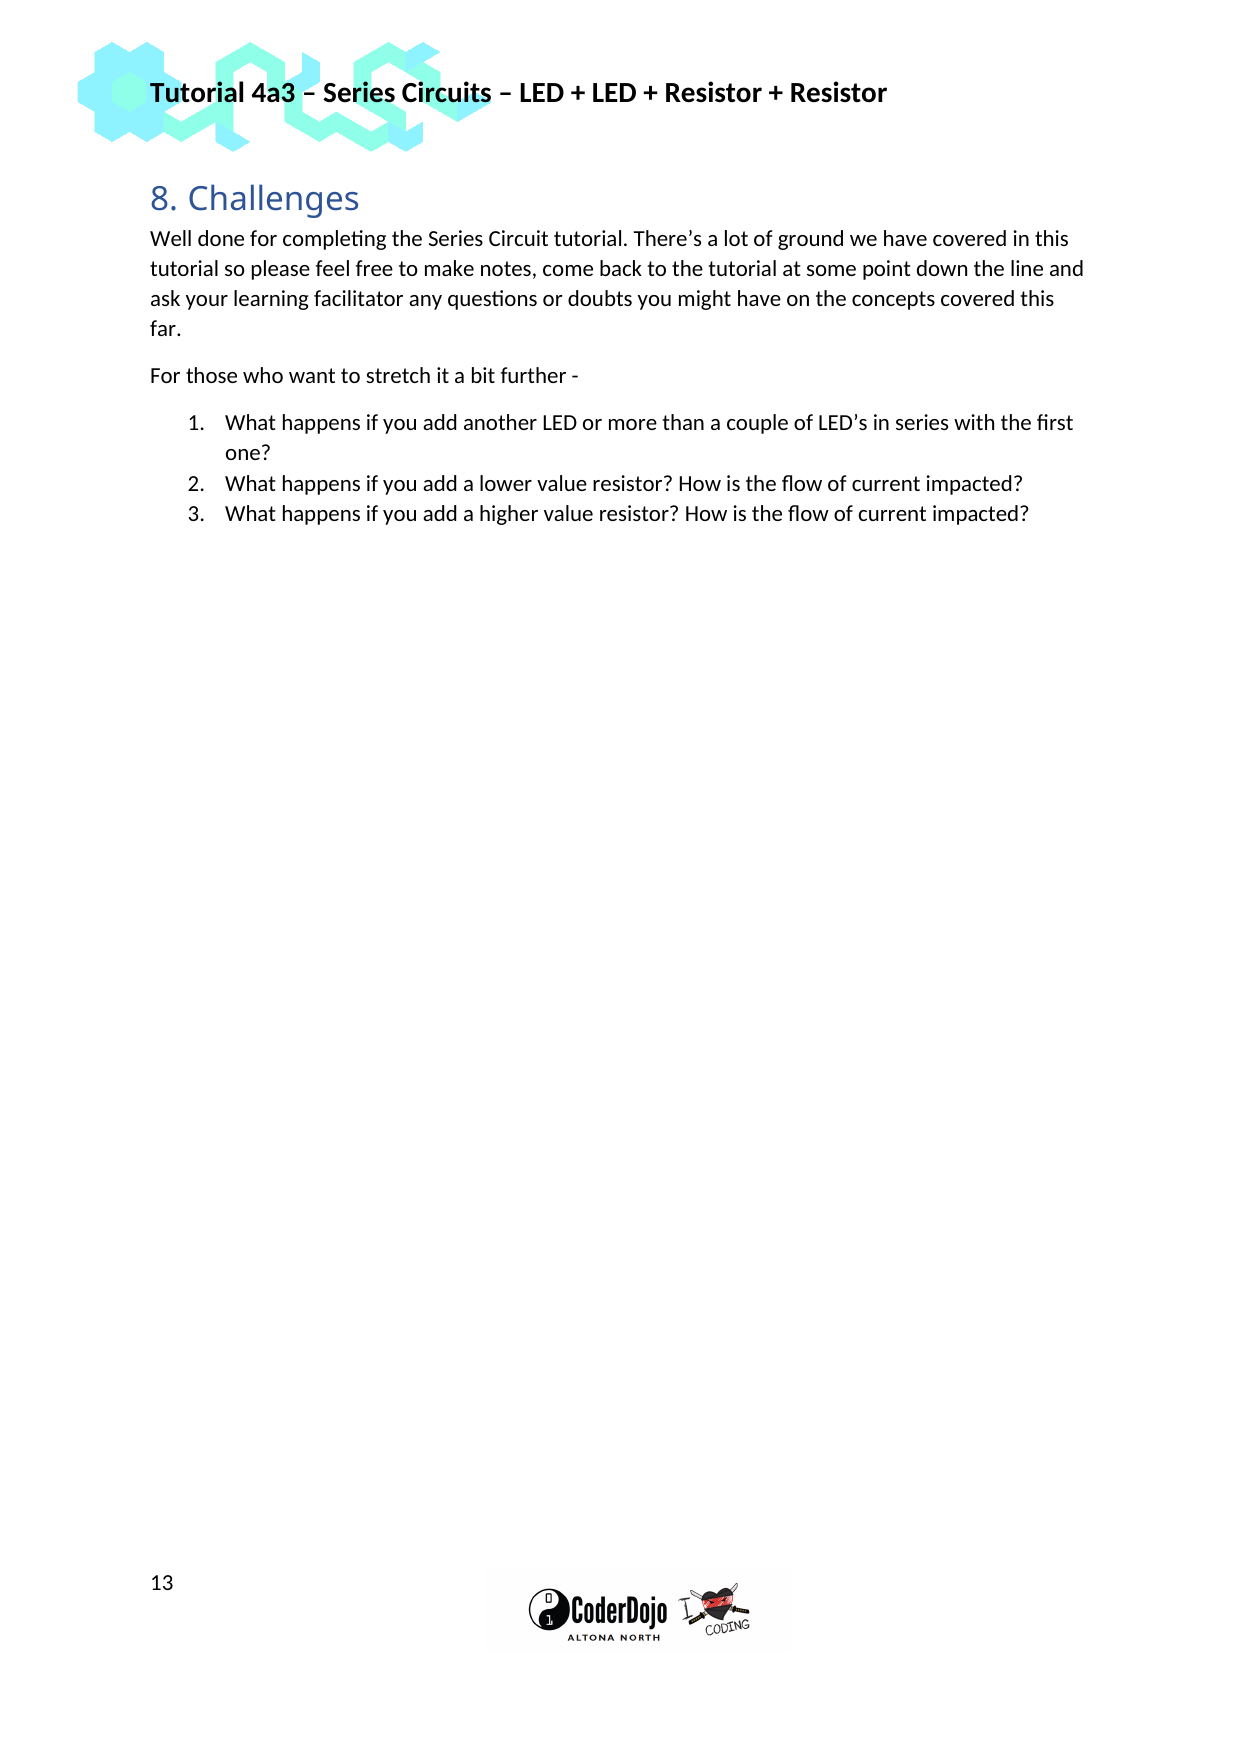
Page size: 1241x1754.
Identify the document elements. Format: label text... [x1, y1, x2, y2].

list What happens if you add another LED or more than a couple of LED’s in series with the first one? [187, 408, 1090, 467]
picture [486, 1568, 792, 1653]
list What happens if you add a higher value resistor? How is the flow of current impacted? [187, 499, 1090, 527]
picture [77, 42, 492, 152]
text For those who want to stretch it a bit further - [150, 361, 1090, 389]
list What happens if you add a lower value resistor? How is the flow of current impacted? [187, 469, 1090, 497]
subtitle Challenges [150, 175, 1090, 220]
text Well done for completing the Series Circuit tutorial. There’s a lot of ground we have covered in this tutorial so please feel free to make notes, come back to the tutorial at some point down the line and ask your learning facilitator any questions or doubts you might have on the concepts covered this far. [150, 224, 1090, 343]
